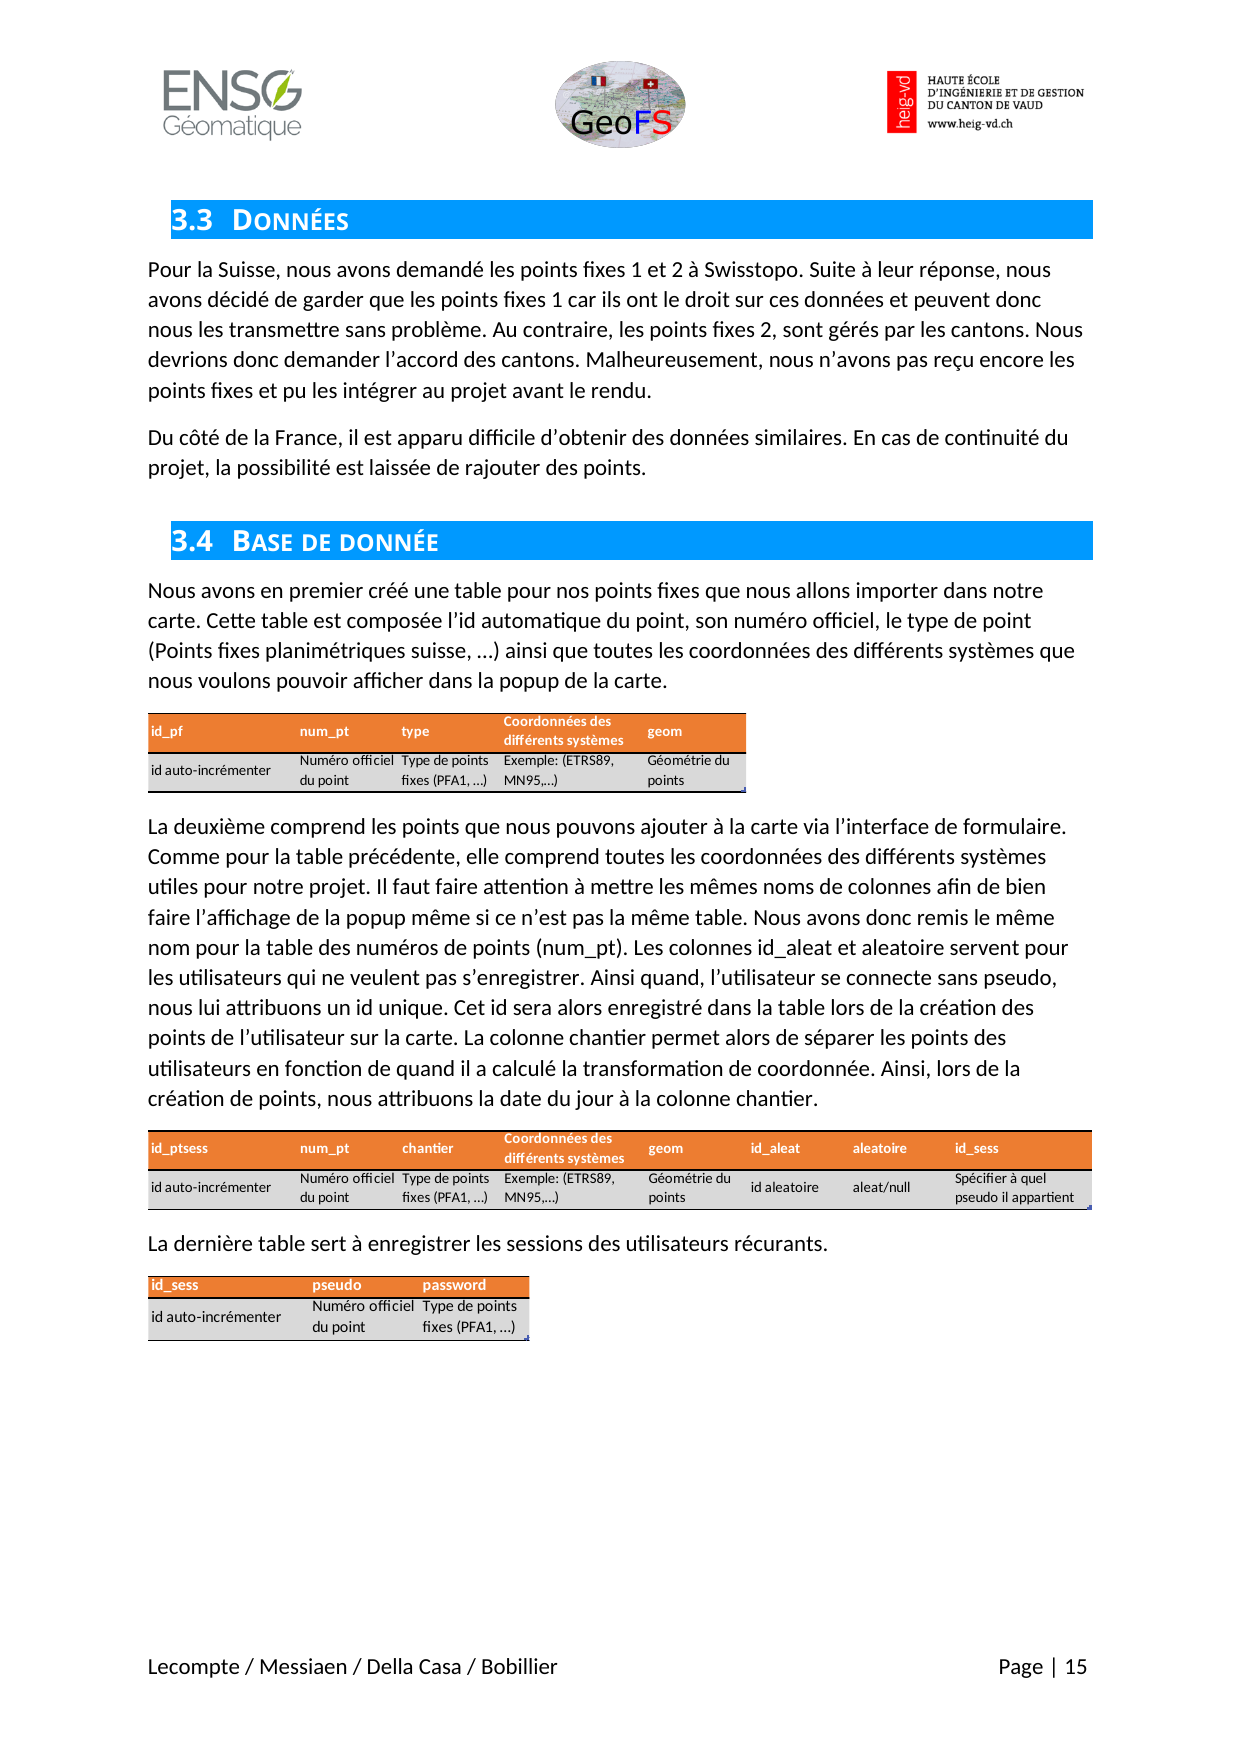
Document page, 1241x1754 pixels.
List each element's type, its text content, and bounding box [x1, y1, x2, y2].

text Du côté de la France, il est apparu difficile d’obtenir des données similaires. En cas de continuité du projet, la possibilité est laissée de rajouter des points. [148, 423, 1093, 481]
text La deuxième comprend les points que nous pouvons ajouter à la carte via l’interface de formulaire. Comme pour la table précédente, elle comprend toutes les coordonnées des différents systèmes utiles pour notre projet. Il faut faire attention à mettre les mêmes noms de colonnes afin de bien faire l’affichage de la popup même si ce n’est pas la même table. Nous avons donc remis le même nom pour la table des numéros de points (num_pt). Les colonnes id_aleat et aleatoire servent pour les utilisateurs qui ne veulent pas s’enregistrer. Ainsi quand, l’utilisateur se connecte sans pseudo, nous lui attribuons un id unique. Cet id sera alors enregistré dans la table lors de la création des points de l’utilisateur sur la carte. La colonne chantier permet alors de séparer les points des utilisateurs en fonction de quand il a calculé la transformation de coordonnée. Ainsi, lors de la création de points, nous attribuons la date du jour à la colonne chantier. [148, 812, 1093, 1112]
text La dernière table sert à enregistrer les sessions des utilisateurs récurants. [148, 1229, 1093, 1257]
text Pour la Suisse, nous avons demandé les points fixes 1 et 2 à Swisstopo. Suite à leur réponse, nous avons décidé de garder que les points fixes 1 car ils ont le droit sur ces données et peuvent donc nous les transmettre sans problème. Au contraire, les points fixes 2, sont gérés par les cantons. Nous devrions donc demander l’accord des cantons. Malheureusement, nous n’avons pas reçu encore les points fixes et pu les intégrer au projet avant le rendu. [148, 255, 1093, 404]
subtitle Données [171, 200, 1093, 239]
picture [551, 59, 689, 148]
picture [147, 59, 318, 148]
text Nous avons en premier créé une table pour nos points fixes que nous allons importer dans notre carte. Cette table est composée l’id automatique du point, son numéro officiel, le type de point (Points fixes planimétriques suisse, …) ainsi que toutes les coordonnées des différents systèmes que nous voulons pouvoir afficher dans la popup de la carte. [148, 576, 1093, 694]
subtitle Base de donnée [171, 521, 1093, 560]
picture [877, 59, 1093, 148]
